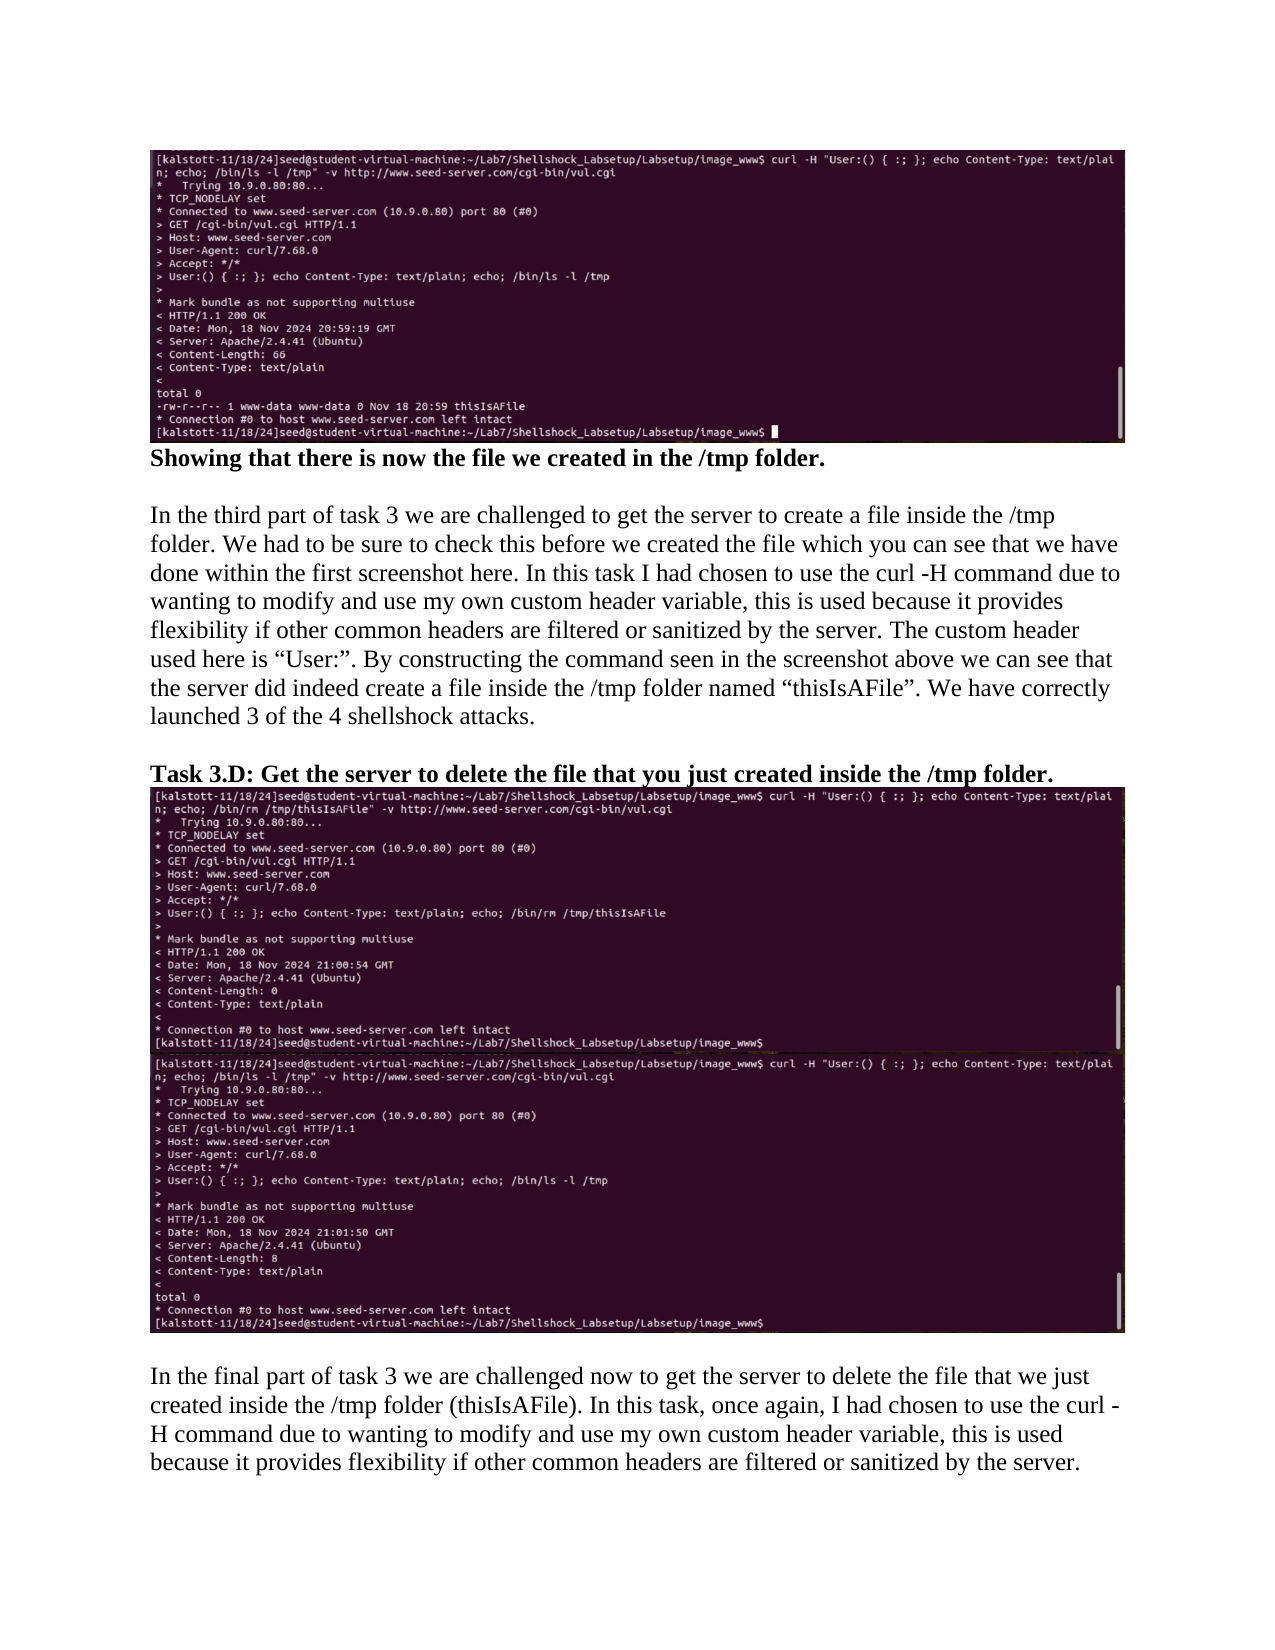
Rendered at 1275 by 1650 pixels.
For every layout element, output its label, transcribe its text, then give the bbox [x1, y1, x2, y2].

text Showing that there is now the file we created in the /tmp folder. [150, 443, 1125, 471]
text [150, 1361, 1125, 1476]
text In the third part of task 3 we are challenged to get the server to create a file inside the /tmp folder. We had to be sure to check this before we created the file which you can see that we have done within the first screenshot here. In this task I had chosen to use the curl -H command due to wanting to modify and use my own custom header variable, this is used because it provides flexibility if other common headers are filtered or sanitized by the server. The custom header used here is “User:”. By constructing the command seen in the screenshot above we can see that the server did indeed create a file inside the /tmp folder named “thisIsAFile”. We have correctly launched 3 of the 4 shellshock attacks. [150, 500, 1125, 730]
picture [150, 150, 1125, 443]
picture [150, 787, 1125, 1333]
text Task 3.D: Get the server to delete the file that you just created inside the /tmp folder. [150, 759, 1125, 787]
